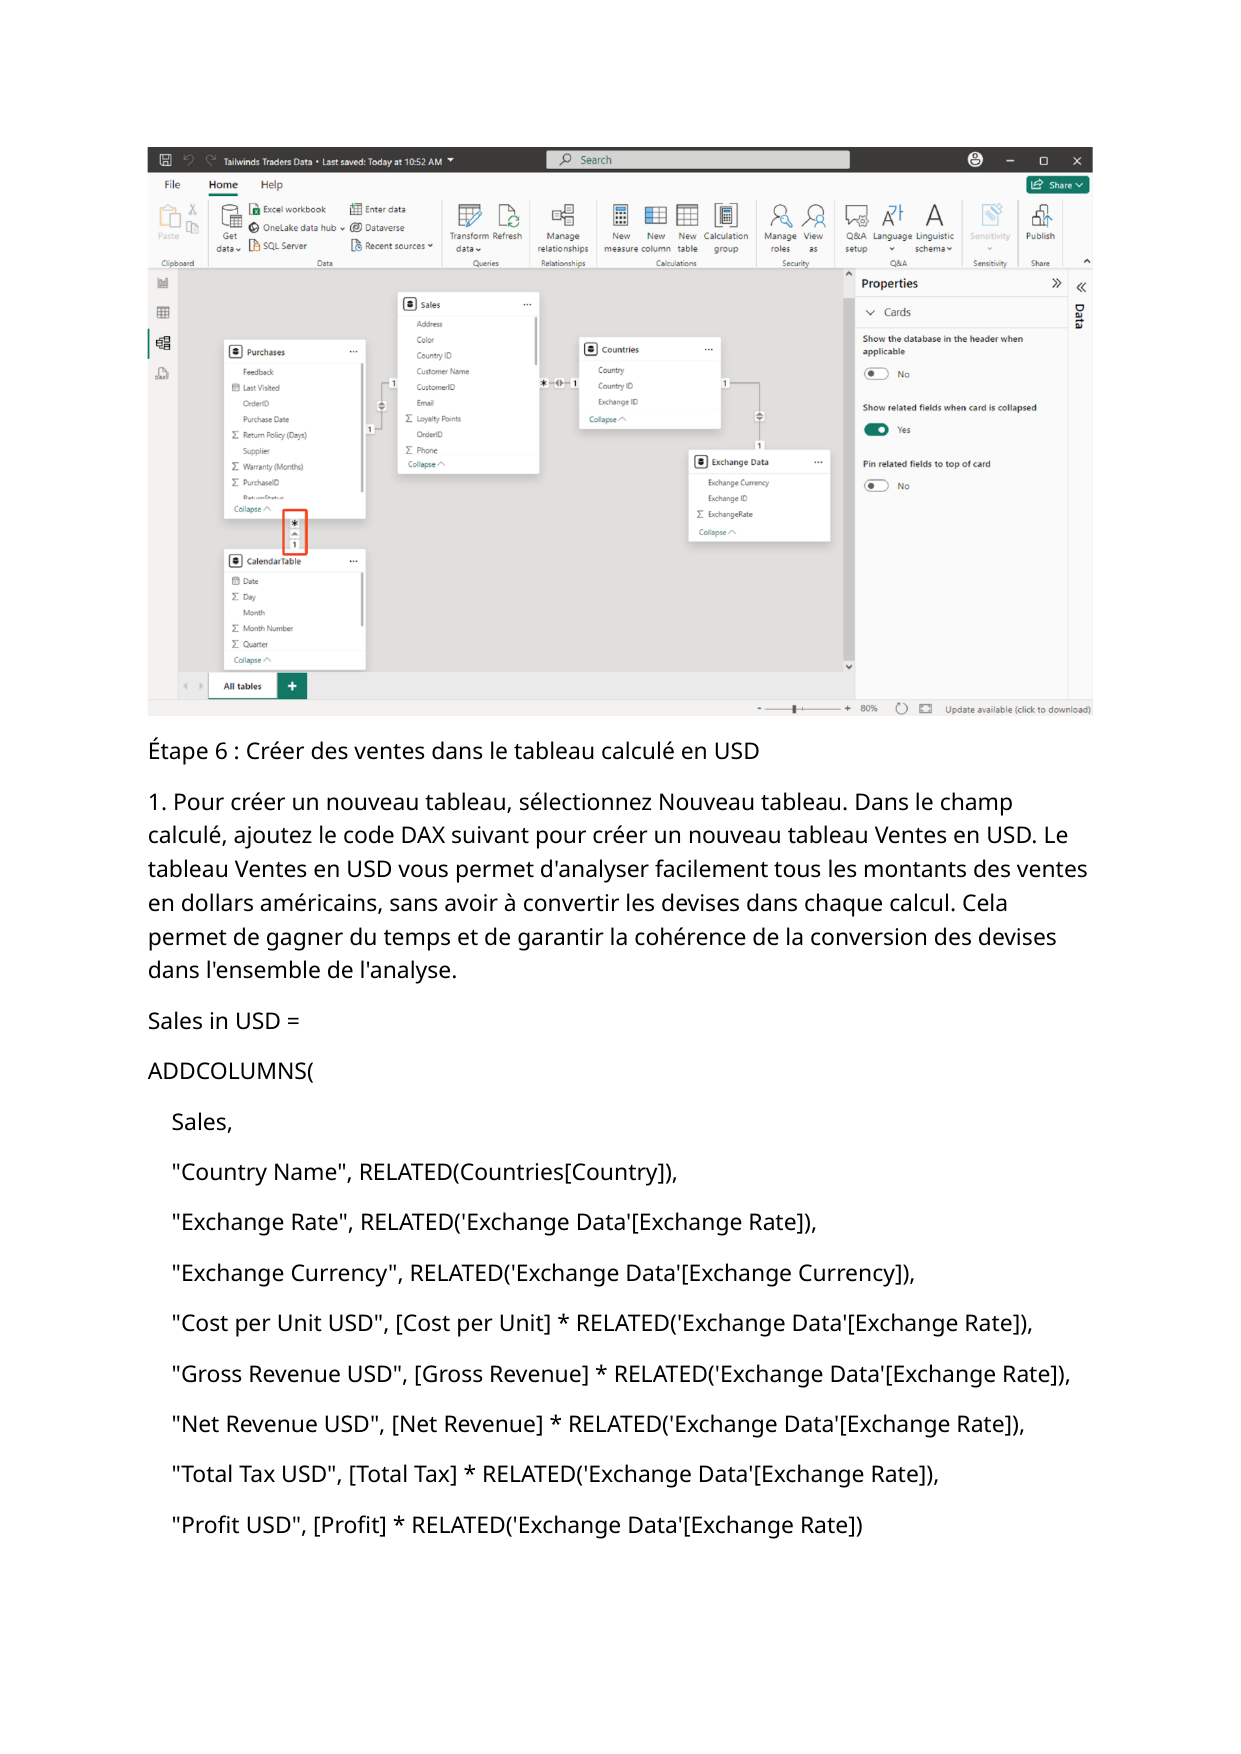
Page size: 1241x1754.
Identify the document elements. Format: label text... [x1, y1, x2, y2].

picture [147, 147, 1093, 716]
text "Exchange Rate", RELATED('Exchange Data'[Exchange Rate]), [148, 1206, 1093, 1237]
text "Profit USD", [Profit] * RELATED('Exchange Data'[Exchange Rate]) [148, 1509, 1093, 1540]
text Sales in USD = [148, 1004, 1093, 1036]
text "Cost per Unit USD", [Cost per Unit] * RELATED('Exchange Data'[Exchange Rate]), [148, 1307, 1093, 1338]
text "Exchange Currency", RELATED('Exchange Data'[Exchange Currency]), [148, 1257, 1093, 1288]
text "Country Name", RELATED(Countries[Country]), [148, 1156, 1093, 1187]
text "Total Tax USD", [Total Tax] * RELATED('Exchange Data'[Exchange Rate]), [148, 1458, 1093, 1489]
text 1. Pour créer un nouveau tableau, sélectionnez Nouveau tableau. Dans le champ calculé, ajoutez le code DAX suivant pour créer un nouveau tableau Ventes en USD. Le tableau Ventes en USD vous permet d'analyser facilement tous les montants des ventes en dollars américains, sans avoir à convertir les devises dans chaque calcul. Cela permet de gagner du temps et de garantir la cohérence de la conversion des devises dans l'ensemble de l'analyse. [148, 785, 1093, 985]
text "Net Revenue USD", [Net Revenue] * RELATED('Exchange Data'[Exchange Rate]), [148, 1408, 1093, 1439]
text ADDCOLUMNS( [148, 1055, 1093, 1086]
text Sales, [148, 1105, 1093, 1137]
text "Gross Revenue USD", [Gross Revenue] * RELATED('Exchange Data'[Exchange Rate]), [148, 1357, 1093, 1389]
text Étape 6 : Créer des ventes dans le tableau calculé en USD [148, 735, 1093, 766]
